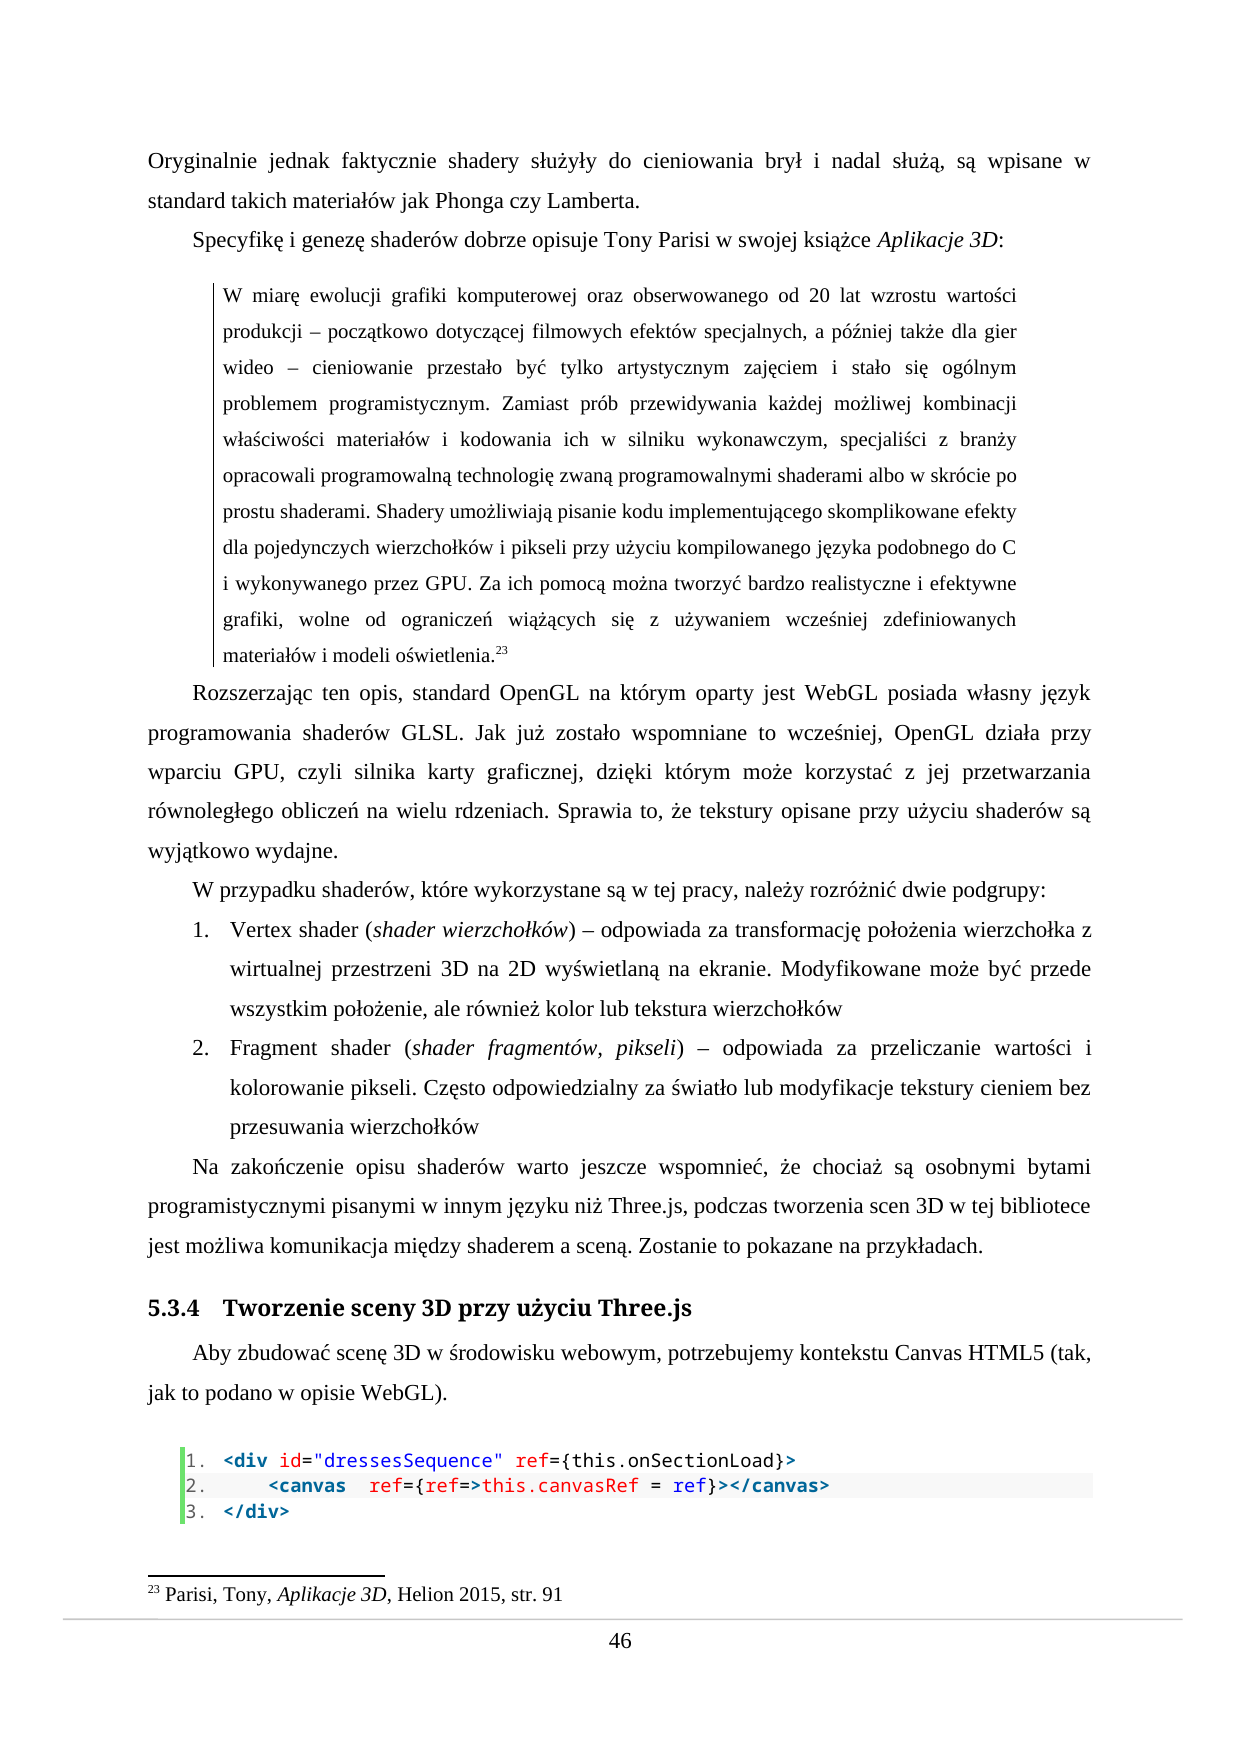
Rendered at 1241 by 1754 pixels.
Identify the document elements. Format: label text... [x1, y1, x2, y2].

text Specyfikę i genezę shaderów dobrze opisuje Tony Parisi w swojej książce Aplikacje 3D: [148, 227, 1093, 253]
list <div id="dressesSequence" ref={this.onSectionLoad}> [185, 1447, 1093, 1473]
text Na zakończenie opisu shaderów warto jeszcze wspomnieć, że chociaż są osobnymi bytami programistycznymi pisanymi w innym języku niż Three.js, podczas tworzenia scen 3D w tej bibliotece jest możliwa komunikacja między shaderem a sceną. Zostanie to pokazane na przykładach. [148, 1153, 1093, 1258]
text W przypadku shaderów, które wykorzystane są w tej pracy, należy rozróżnić dwie podgrupy: [148, 877, 1093, 903]
list <canvas ref={ref=>this.canvasRef = ref}></canvas> [185, 1473, 1093, 1498]
list Fragment shader (shader fragmentów, pikseli) – odpowiada za przeliczanie wartości i kolorowanie pikseli. Często odpowiedzialny za światło lub modyfikacje tekstury cieniem bez przesuwania wierzchołków [192, 1034, 1093, 1140]
text Aby zbudować scenę 3D w środowisku webowym, potrzebujemy kontekstu Canvas HTML5 (tak, jak to podano w opisie WebGL). [148, 1339, 1093, 1405]
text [148, 148, 1093, 213]
subtitle Tworzenie sceny 3D przy użyciu Three.js [148, 1292, 1093, 1323]
list Vertex shader (shader wierzchołków) – odpowiada za transformację położenia wierzchołka z wirtualnej przestrzeni 3D na 2D wyświetlaną na ekranie. Modyfikowane może być przede wszystkim położenie, ale również kolor lub tekstura wierzchołków [192, 916, 1093, 1021]
list </div> [185, 1498, 1093, 1524]
text Rozszerzając ten opis, standard OpenGL na którym oparty jest WebGL posiada własny język programowania shaderów GLSL. Jak już zostało wspomniane to wcześniej, OpenGL działa przy wparciu GPU, czyli silnika karty graficznej, dzięki którym może korzystać z jej przetwarzania równoległego obliczeń na wielu rdzeniach. Sprawia to, że tekstury opisane przy użyciu shaderów są wyjątkowo wydajne. [148, 679, 1093, 863]
text W miarę ewolucji grafiki komputerowej oraz obserwowanego od 20 lat wzrostu wartości produkcji – początkowo dotyczącej filmowych efektów specjalnych, a później także dla gier wideo – cieniowanie przestało być tylko artystycznym zajęciem i stało się ogólnym problemem programistycznym. Zamiast prób przewidywania każdej możliwej kombinacji właściwości materiałów i kodowania ich w silniku wykonawczym, specjaliści z branży opracowali programowalną technologię zwaną programowalnymi shaderami albo w skrócie po prostu shaderami. Shadery umożliwiają pisanie kodu implementującego skomplikowane efekty dla pojedynczych wierzchołków i pikseli przy użyciu kompilowanego języka podobnego do C i wykonywanego przez GPU. Za ich pomocą można tworzyć bardzo realistyczne i efektywne grafiki, wolne od ograniczeń wiążących się z używaniem wcześniej zdefiniowanych materiałów i modeli oświetlenia. [214, 283, 1018, 667]
